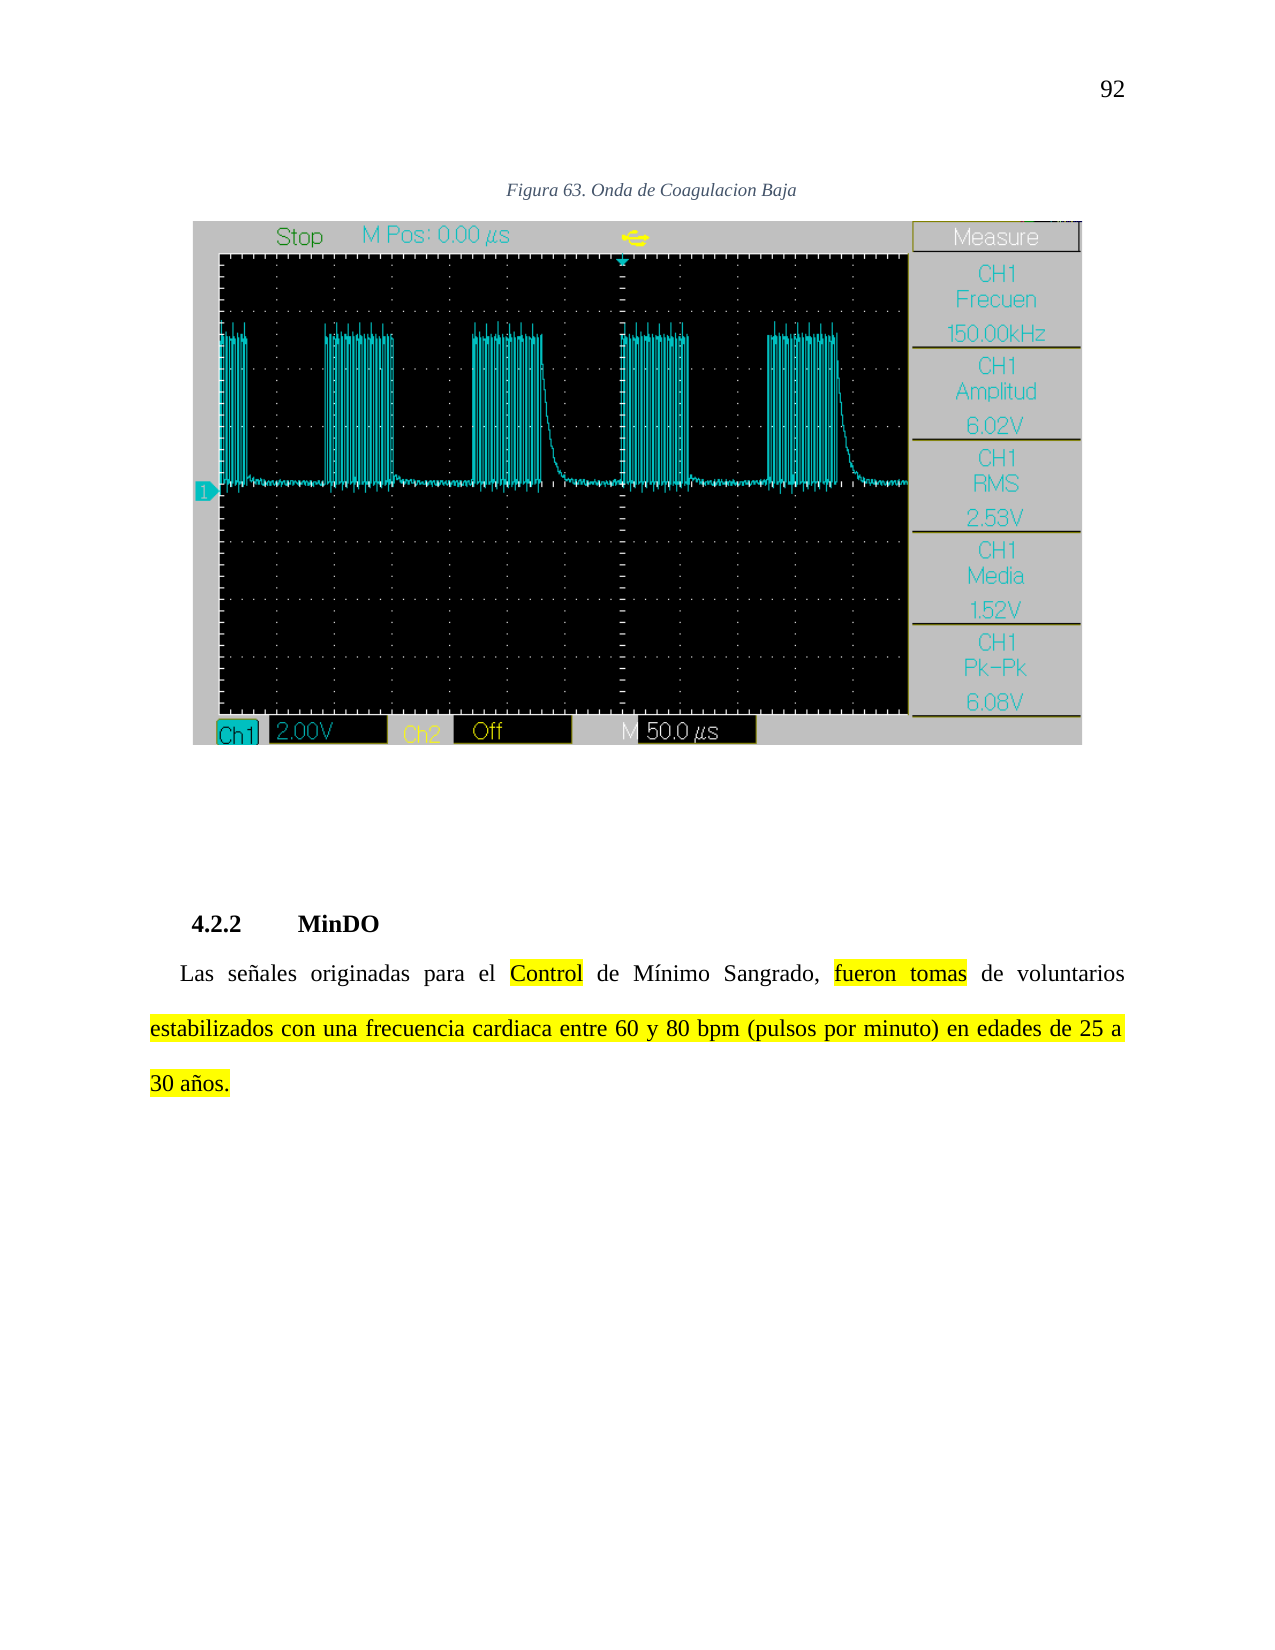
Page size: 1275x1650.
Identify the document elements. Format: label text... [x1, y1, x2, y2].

text Las señales originadas para el Control de Mínimo Sangrado, fueron tomas de voluntarios estabilizados con una frecuencia cardiaca entre 60 y 80 bpm (pulsos por minuto) en edades de 25 a 30 años. [150, 959, 1125, 1014]
subtitle MinDO [150, 909, 1125, 938]
text Figura 63. Onda de Coagulacion Baja [150, 179, 1125, 200]
text Las señales originadas para el Control de Mínimo Sangrado, fueron tomas de voluntarios estabilizados con una frecuencia cardiaca entre 60 y 80 bpm (pulsos por minuto) en edades de 25 a 30 años. [150, 1042, 1125, 1097]
picture [192, 221, 1083, 745]
